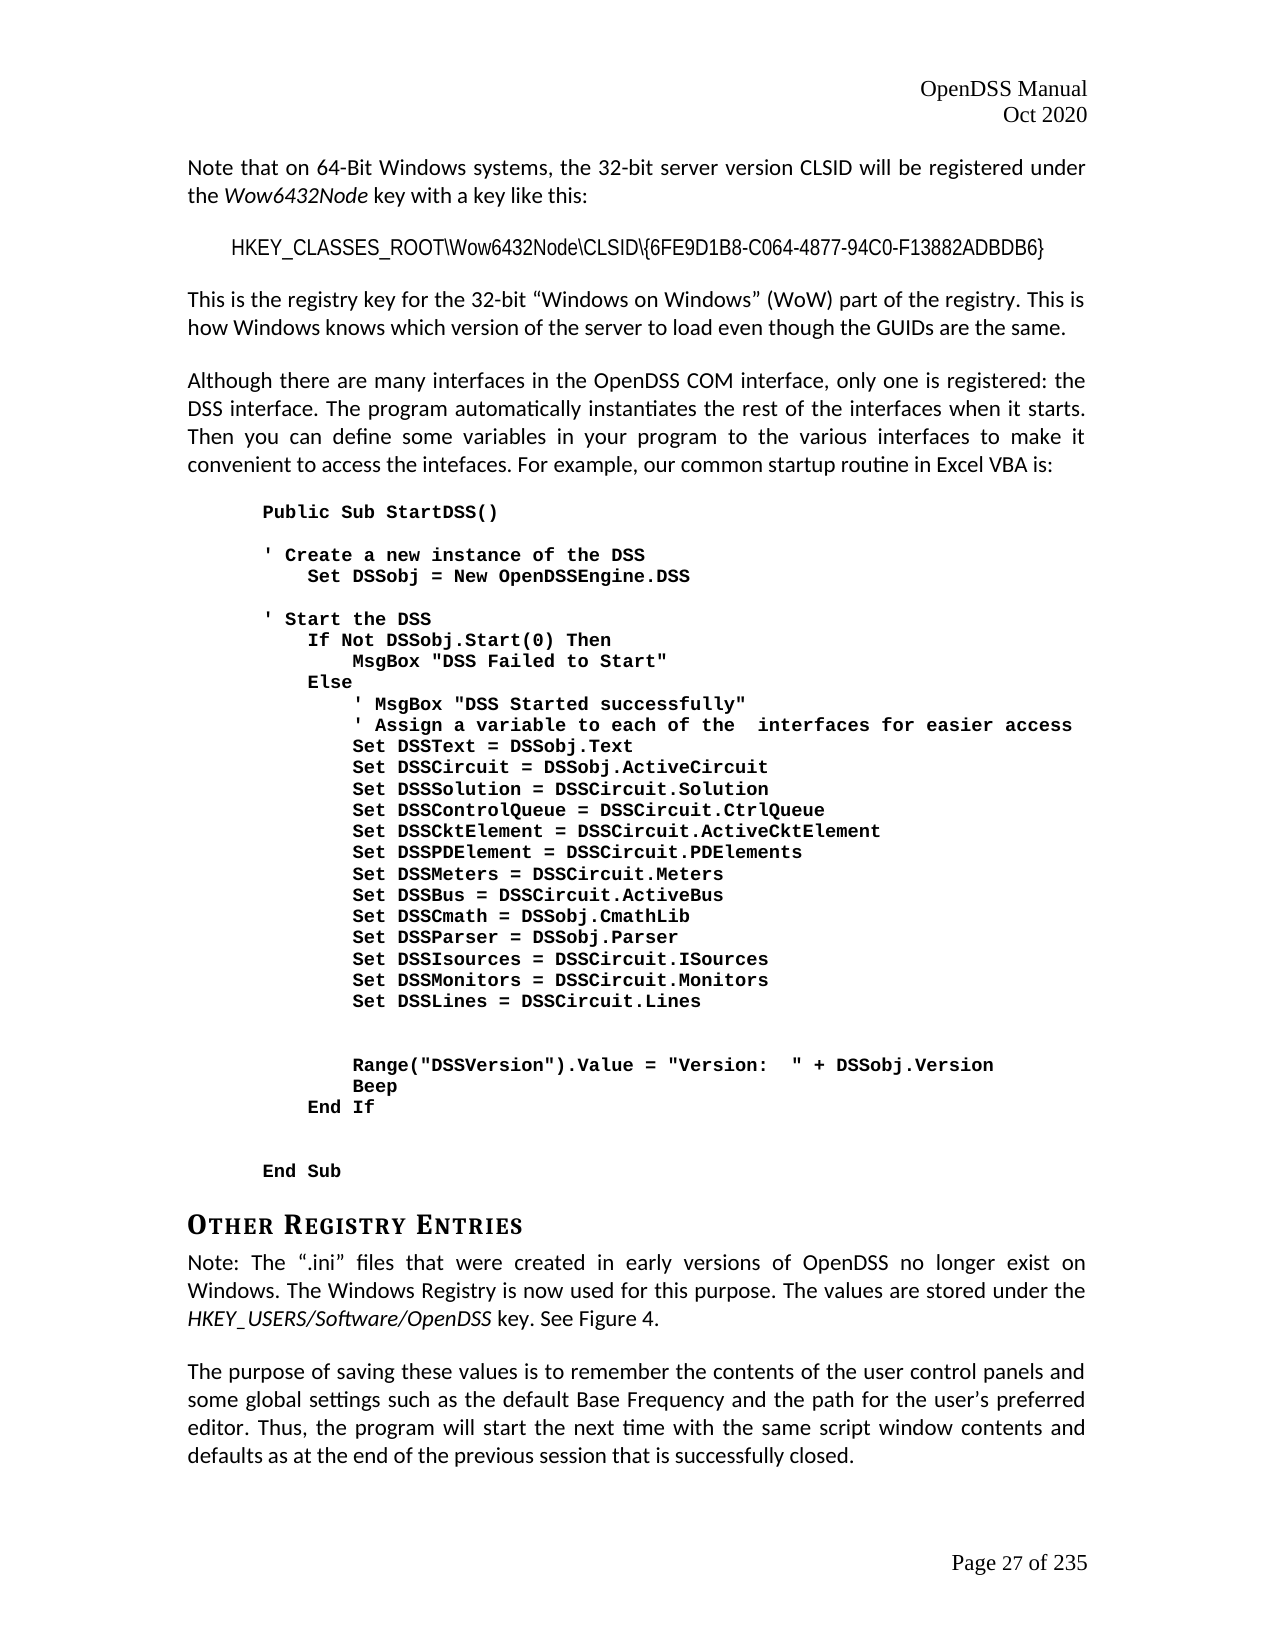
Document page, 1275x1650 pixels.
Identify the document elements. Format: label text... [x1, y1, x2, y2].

text ' Assign a variable to each of the interfaces for easier access [262, 716, 1087, 737]
text Set DSSCircuit = DSSobj.ActiveCircuit [262, 758, 1087, 779]
text Set DSSControlQueue = DSSCircuit.CtrlQueue [262, 801, 1087, 822]
text End Sub [262, 1162, 1087, 1183]
text Set DSSSolution = DSSCircuit.Solution [262, 779, 1087, 801]
text Set DSSText = DSSobj.Text [262, 737, 1087, 758]
text End If [262, 1098, 1087, 1119]
text Beep [262, 1077, 1087, 1098]
text HKEY_CLASSES_ROOT\Wow6432Node\CLSID\{6FE9D1B8-C064-4877-94C0-F13882ADBDB6} [187, 234, 1087, 260]
text ' Start the DSS [262, 609, 1087, 631]
text The purpose of saving these values is to remember the contents of the user control panels and some global settings such as the default Base Frequency and the path for the user’s preferred editor. Thus, the program will start the next time with the same script window contents and defaults as at the end of the previous session that is successfully closed. [187, 1357, 1087, 1469]
text Set DSSMeters = DSSCircuit.Meters [262, 864, 1087, 886]
text ' Create a new instance of the DSS [262, 546, 1087, 567]
text Set DSSBus = DSSCircuit.ActiveBus [262, 886, 1087, 907]
text MsgBox "DSS Failed to Start" [262, 652, 1087, 673]
text Set DSSIsources = DSSCircuit.ISources [262, 949, 1087, 971]
text ' MsgBox "DSS Started successfully" [262, 694, 1087, 716]
text Set DSSMonitors = DSSCircuit.Monitors [262, 971, 1087, 992]
text Set DSSParser = DSSobj.Parser [262, 928, 1087, 949]
text Although there are many interfaces in the OpenDSS COM interface, only one is registered: the DSS interface. The program automatically instantiates the rest of the interfaces when it starts. Then you can define some variables in your program to the various interfaces to make it convenient to access the intefaces. For example, our common startup routine in Excel VBA is: [187, 366, 1087, 478]
text Public Sub StartDSS() [262, 503, 1087, 524]
text Range("DSSVersion").Value = "Version: " + DSSobj.Version [262, 1056, 1087, 1077]
subtitle Other Registry Entries [187, 1208, 1087, 1242]
text This is the registry key for the 32-bit “Windows on Windows” (WoW) part of the registry. This is how Windows knows which version of the server to load even though the GUIDs are the same. [187, 285, 1087, 341]
text Set DSSobj = New OpenDSSEngine.DSS [262, 567, 1087, 588]
text Else [262, 673, 1087, 694]
text Set DSSPDElement = DSSCircuit.PDElements [262, 843, 1087, 864]
text Set DSSCmath = DSSobj.CmathLib [262, 907, 1087, 928]
text Set DSSLines = DSSCircuit.Lines [262, 992, 1087, 1013]
text If Not DSSobj.Start(0) Then [262, 631, 1087, 652]
text Set DSSCktElement = DSSCircuit.ActiveCktElement [262, 822, 1087, 843]
text Note: The “.ini” files that were created in early versions of OpenDSS no longer exist on Windows. The Windows Registry is now used for this purpose. The values are stored under the HKEY_USERS/Software/OpenDSS key. See Figure 4. [187, 1248, 1087, 1332]
text Note that on 64-Bit Windows systems, the 32-bit server version CLSID will be registered under the Wow6432Node key with a key like this: [187, 153, 1087, 209]
